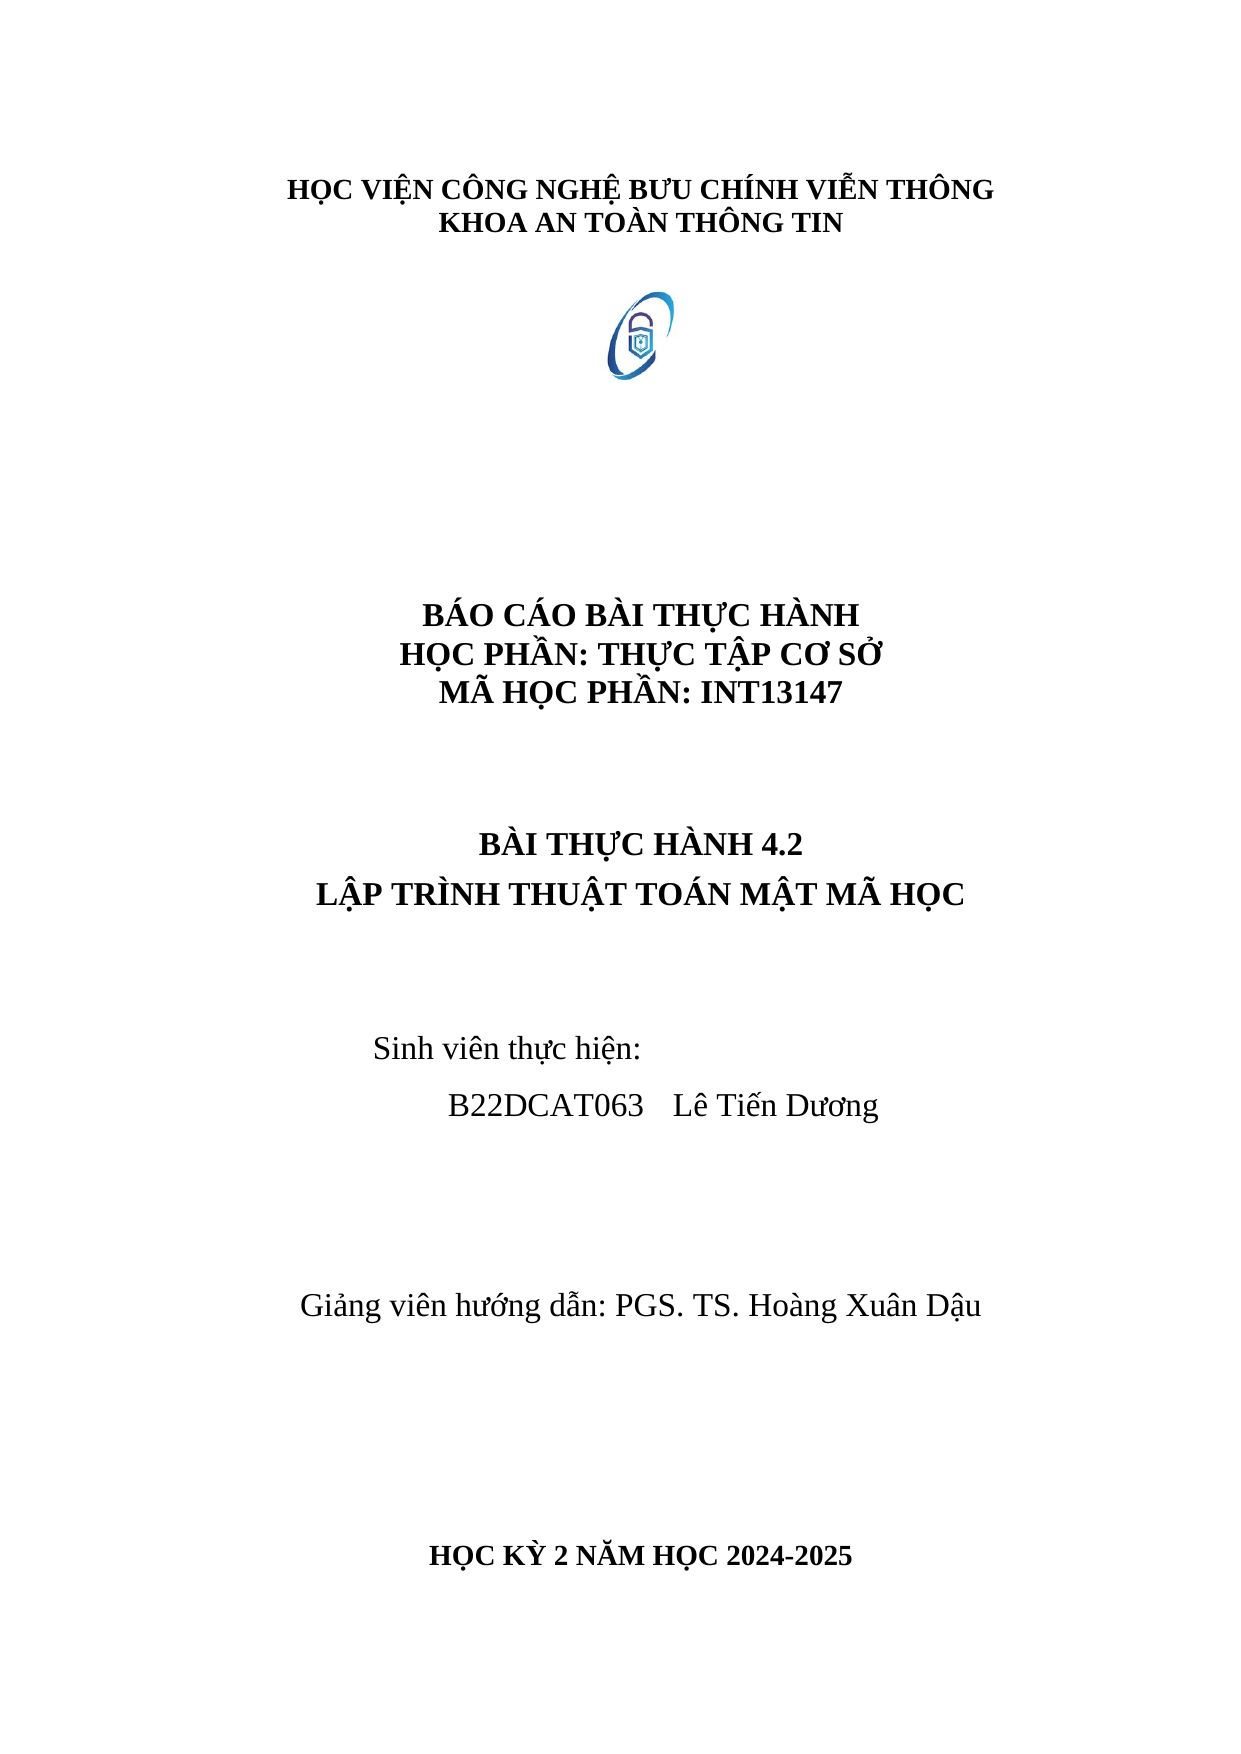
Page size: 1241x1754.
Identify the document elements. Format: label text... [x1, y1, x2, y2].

picture [579, 272, 702, 395]
text Sinh viên thực hiện: [298, 1028, 1134, 1067]
text HỌC KỲ 2 NĂM HỌC 2024-2025 [148, 1471, 1134, 1571]
text HỌC VIỆN CÔNG NGHỆ BƯU CHÍNH VIỄN THÔNG [148, 172, 1134, 205]
text MÃ HỌC PHẦN: INT13147 [148, 672, 1134, 711]
text LẬP TRÌNH THUẬT TOÁN MẬT MÃ HỌC [148, 874, 1134, 913]
text B22DCAT063 Lê Tiến Dương [373, 1085, 1134, 1123]
text BÀI THỰC HÀNH 4.2 [148, 824, 1134, 862]
text HỌC PHẦN: THỰC TẬP CƠ SỞ [148, 634, 1134, 672]
text KHOA AN TOÀN THÔNG TIN [148, 205, 1134, 239]
text BÁO CÁO BÀI THỰC HÀNH [148, 596, 1134, 634]
text Giảng viên hướng dẫn: PGS. TS. Hoàng Xuân Dậu [148, 1285, 1134, 1323]
